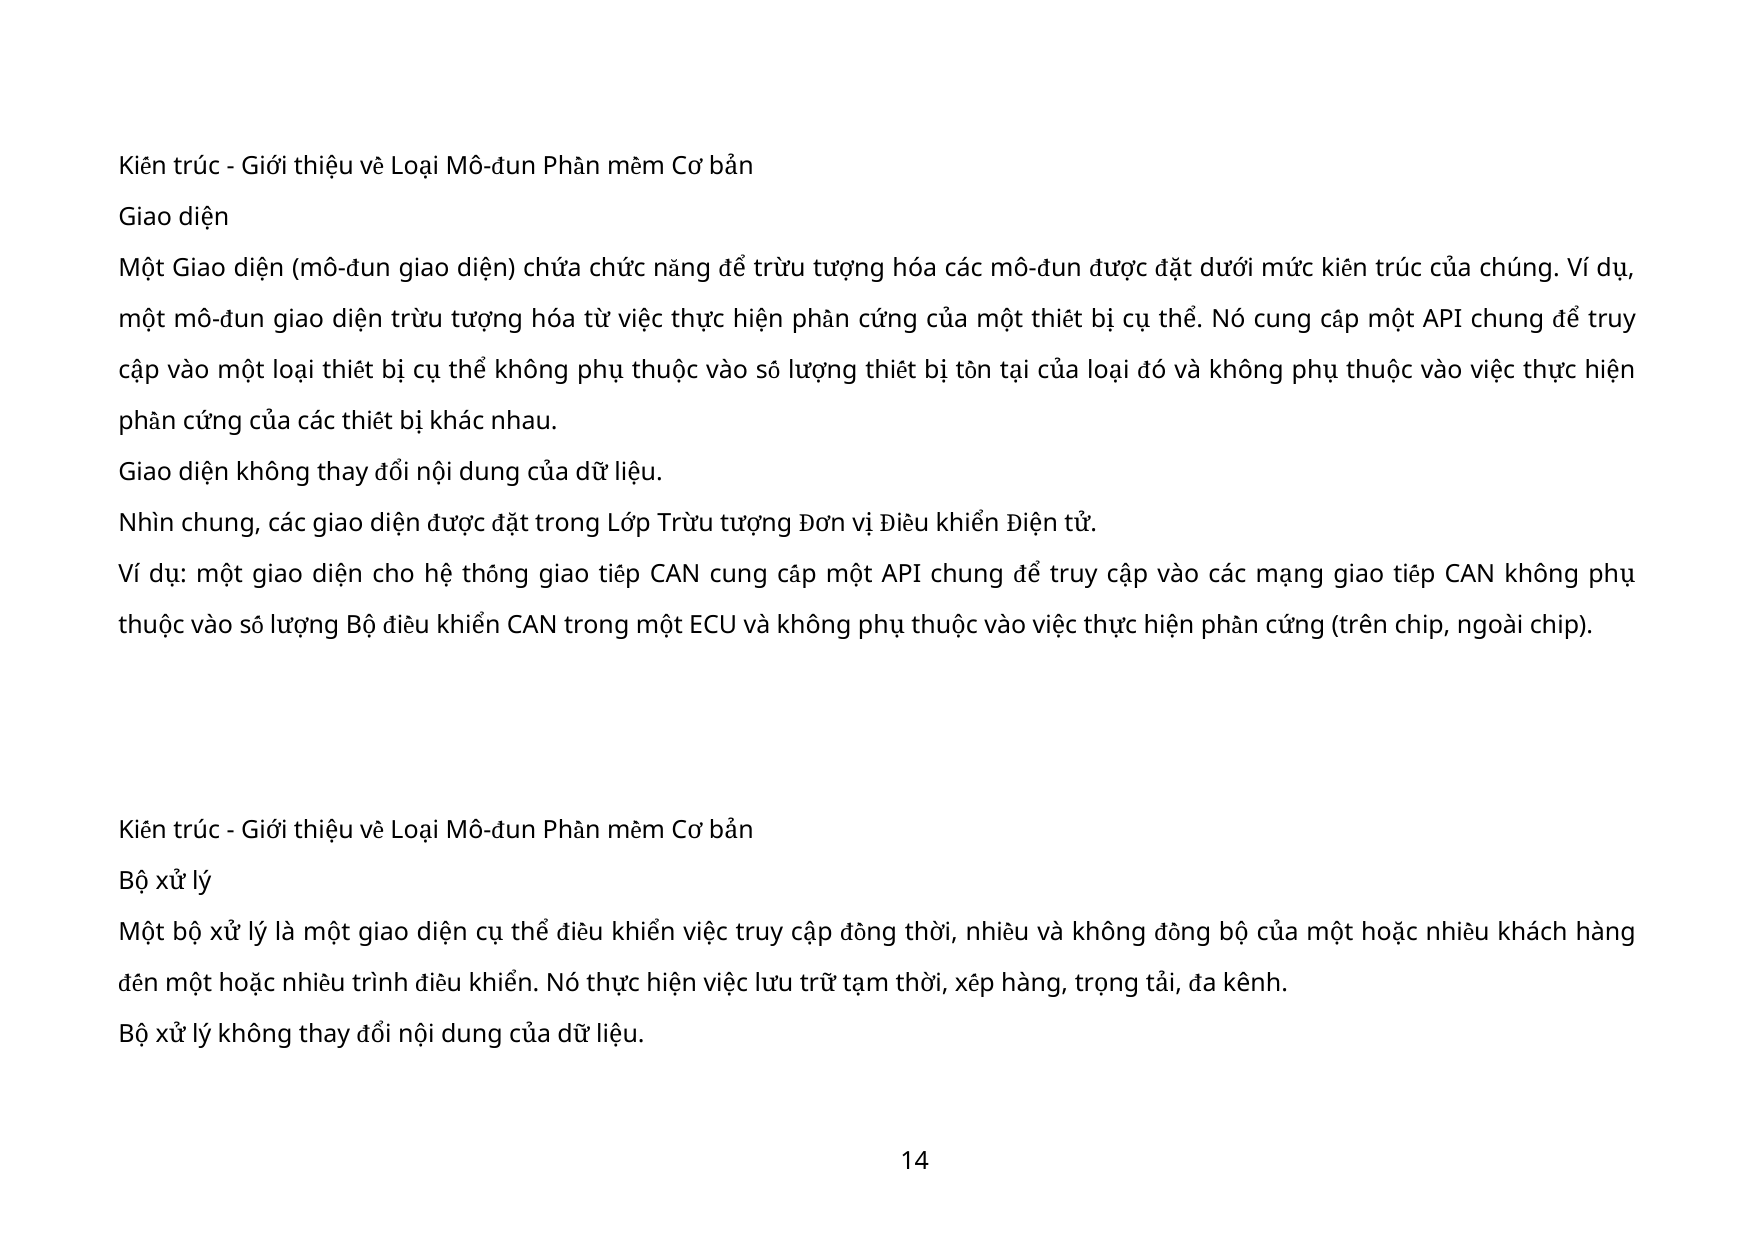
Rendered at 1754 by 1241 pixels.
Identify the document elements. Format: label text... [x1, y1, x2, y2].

text Ví dụ: một giao diện cho hệ thống giao tiếp CAN cung cấp một API chung để truy cập vào các mạng giao tiếp CAN không phụ thuộc vào số lượng Bộ điều khiển CAN trong một ECU và không phụ thuộc vào việc thực hiện phần cứng (trên chip, ngoài chip). [118, 556, 1636, 641]
text Giao diện [118, 199, 1636, 233]
text Nhìn chung, các giao diện được đặt trong Lớp Trừu tượng Đơn vị Điều khiển Điện tử. [118, 505, 1636, 539]
text Bộ xử lý [118, 862, 1636, 896]
text Một Giao diện (mô-đun giao diện) chứa chức năng để trừu tượng hóa các mô-đun được đặt dưới mức kiến ​​trúc của chúng. Ví dụ, một mô-đun giao diện trừu tượng hóa từ việc thực hiện phần cứng của một thiết bị cụ thể. Nó cung cấp một API chung để truy cập vào một loại thiết bị cụ thể không phụ thuộc vào số lượng thiết bị tồn tại của loại đó và không phụ thuộc vào việc thực hiện phần cứng của các thiết bị khác nhau. [118, 250, 1636, 437]
text Một bộ xử lý là một giao diện cụ thể điều khiển việc truy cập đồng thời, nhiều và không đồng bộ của một hoặc nhiều khách hàng đến một hoặc nhiều trình điều khiển. Nó thực hiện việc lưu trữ tạm thời, xếp hàng, trọng tải, đa kênh. [118, 913, 1636, 998]
text Kiến trúc - Giới thiệu về Loại Mô-đun Phần mềm Cơ bản [118, 148, 1636, 182]
text Giao diện không thay đổi nội dung của dữ liệu. [118, 454, 1636, 488]
text Kiến trúc - Giới thiệu về Loại Mô-đun Phần mềm Cơ bản [118, 811, 1636, 845]
text Bộ xử lý không thay đổi nội dung của dữ liệu. [118, 1015, 1636, 1049]
